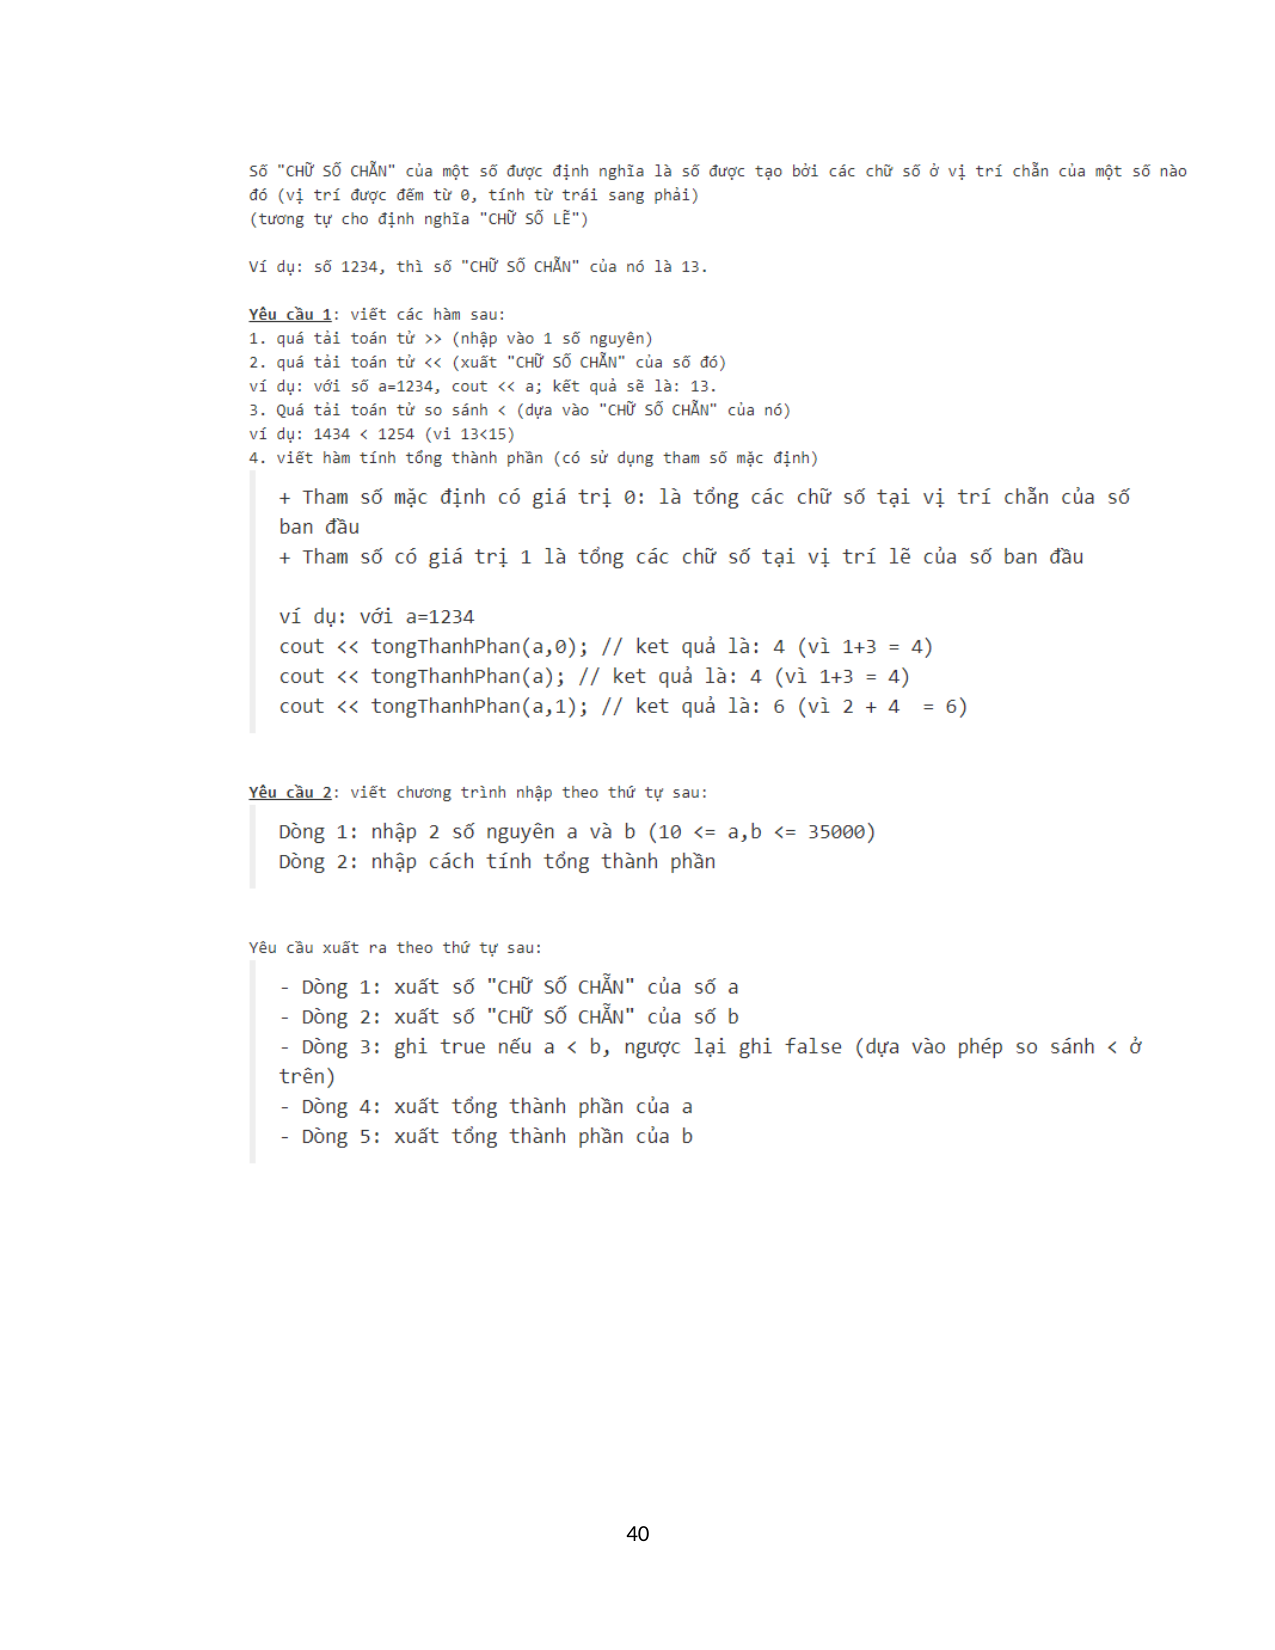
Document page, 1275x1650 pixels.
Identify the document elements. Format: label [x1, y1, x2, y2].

picture [233, 150, 1209, 1210]
